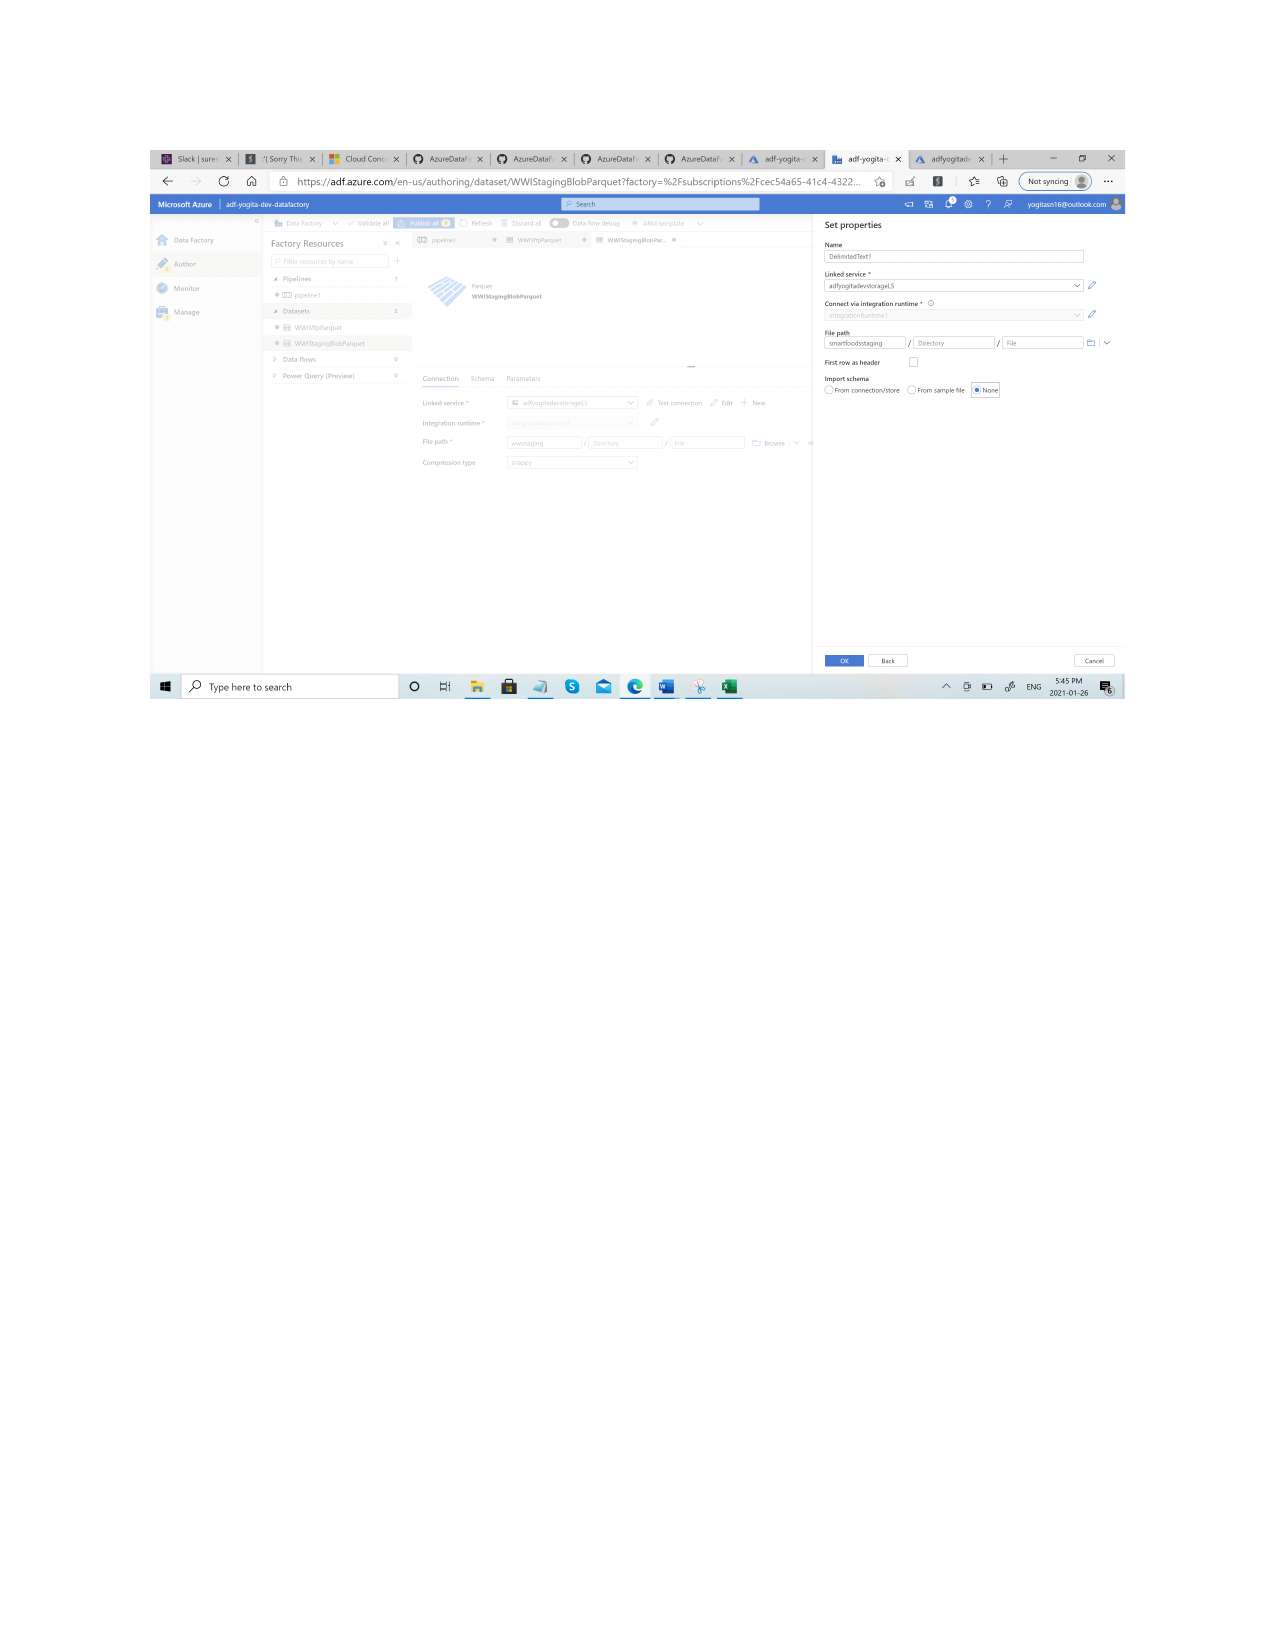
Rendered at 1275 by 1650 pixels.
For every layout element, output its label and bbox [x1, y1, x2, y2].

picture [150, 150, 1125, 699]
